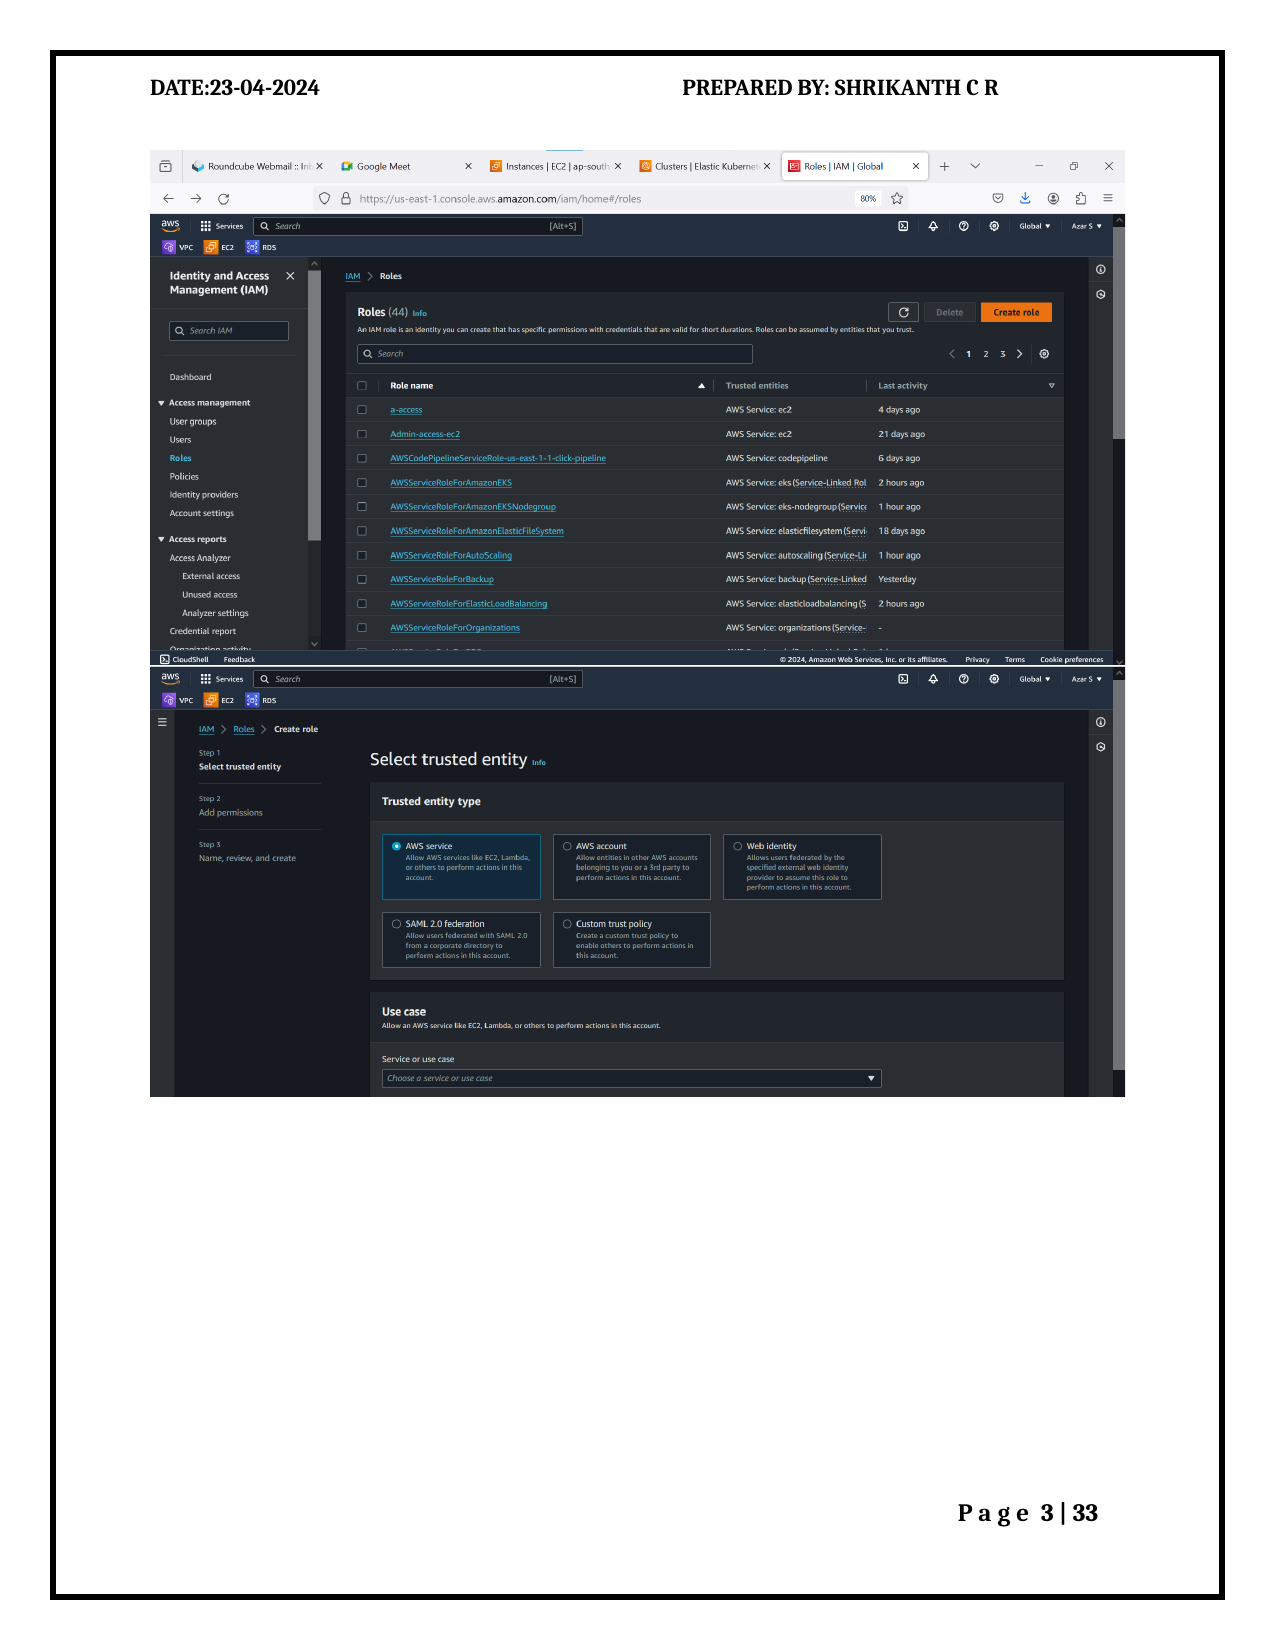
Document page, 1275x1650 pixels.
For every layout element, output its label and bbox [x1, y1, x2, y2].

picture [150, 150, 1125, 665]
picture [150, 666, 1125, 1097]
